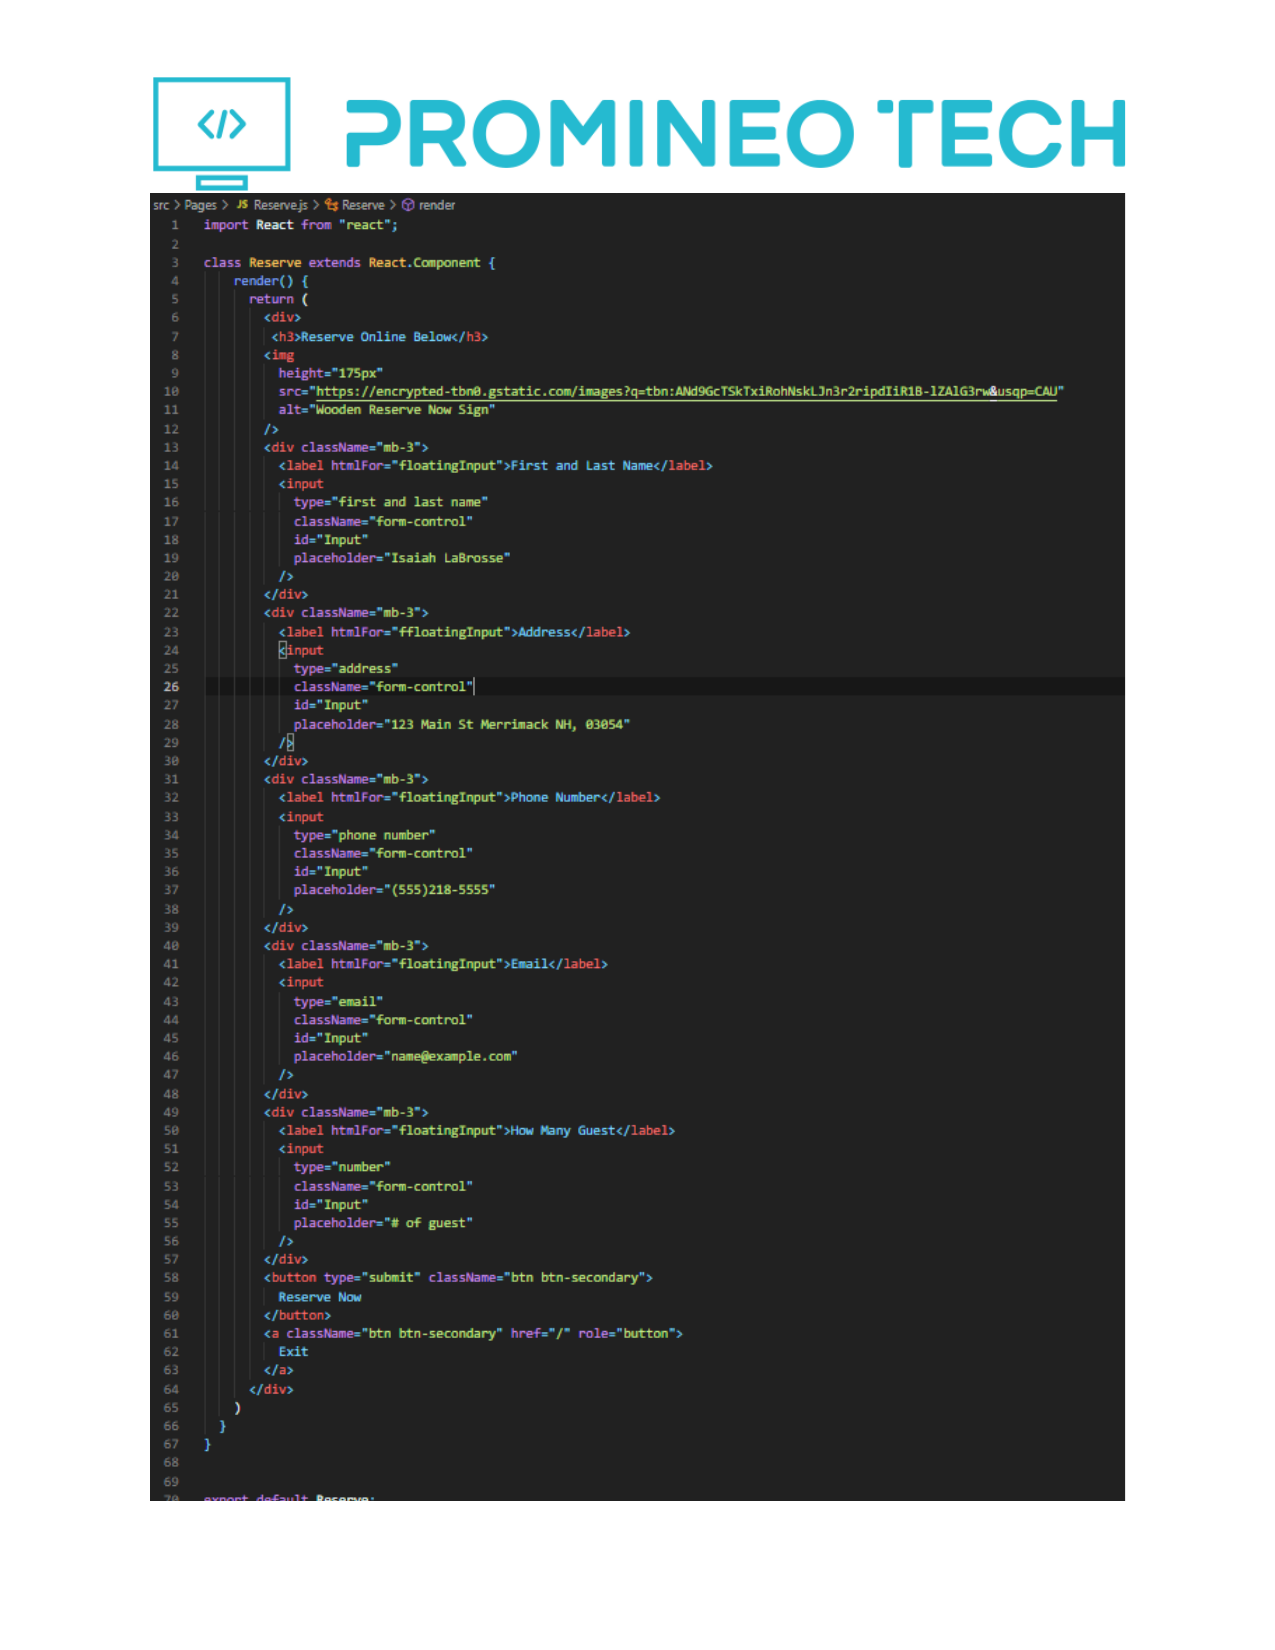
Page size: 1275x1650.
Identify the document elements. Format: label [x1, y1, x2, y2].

picture [150, 75, 1125, 1501]
